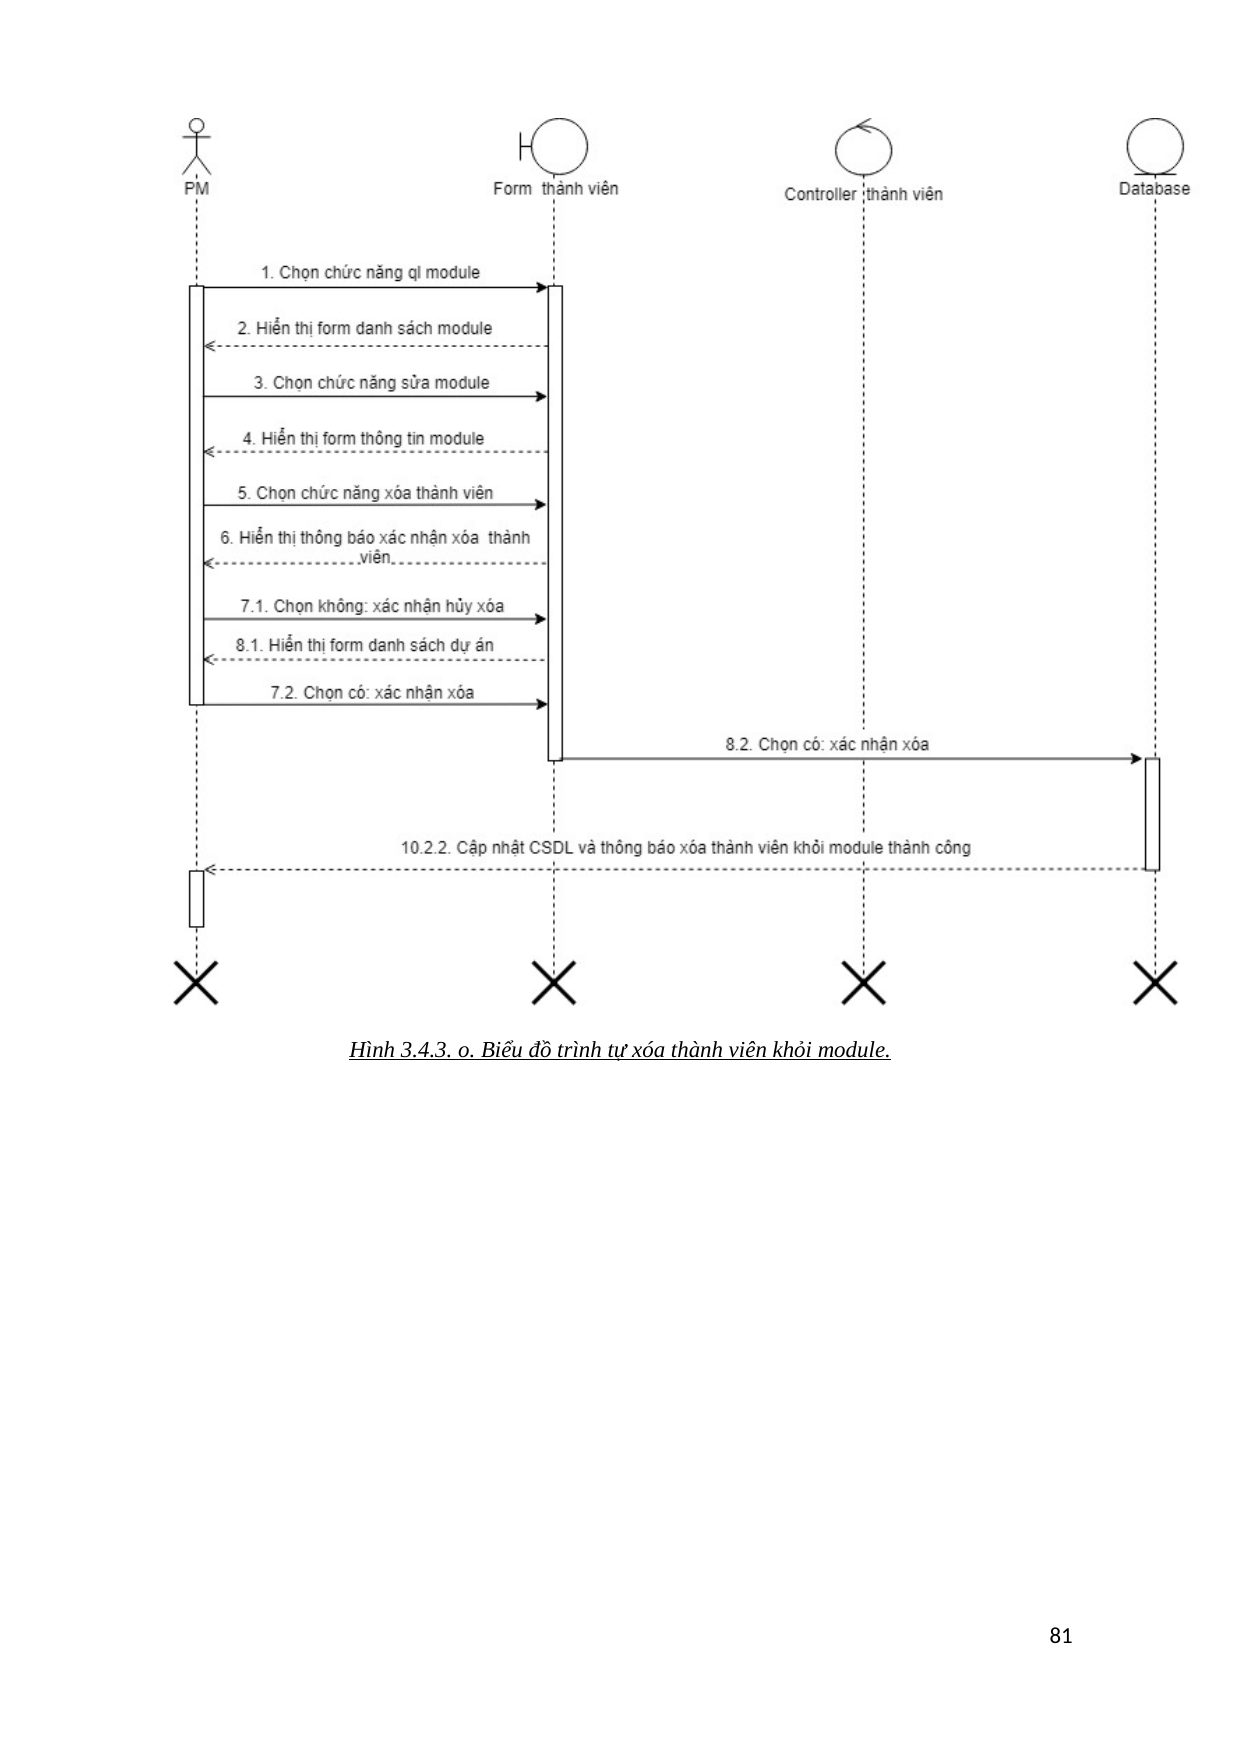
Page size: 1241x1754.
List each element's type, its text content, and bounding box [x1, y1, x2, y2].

text Hình 3.4.3. o. Biểu đồ trình tự xóa thành viên khỏi module. [118, 1036, 1122, 1062]
picture [118, 118, 1233, 1006]
